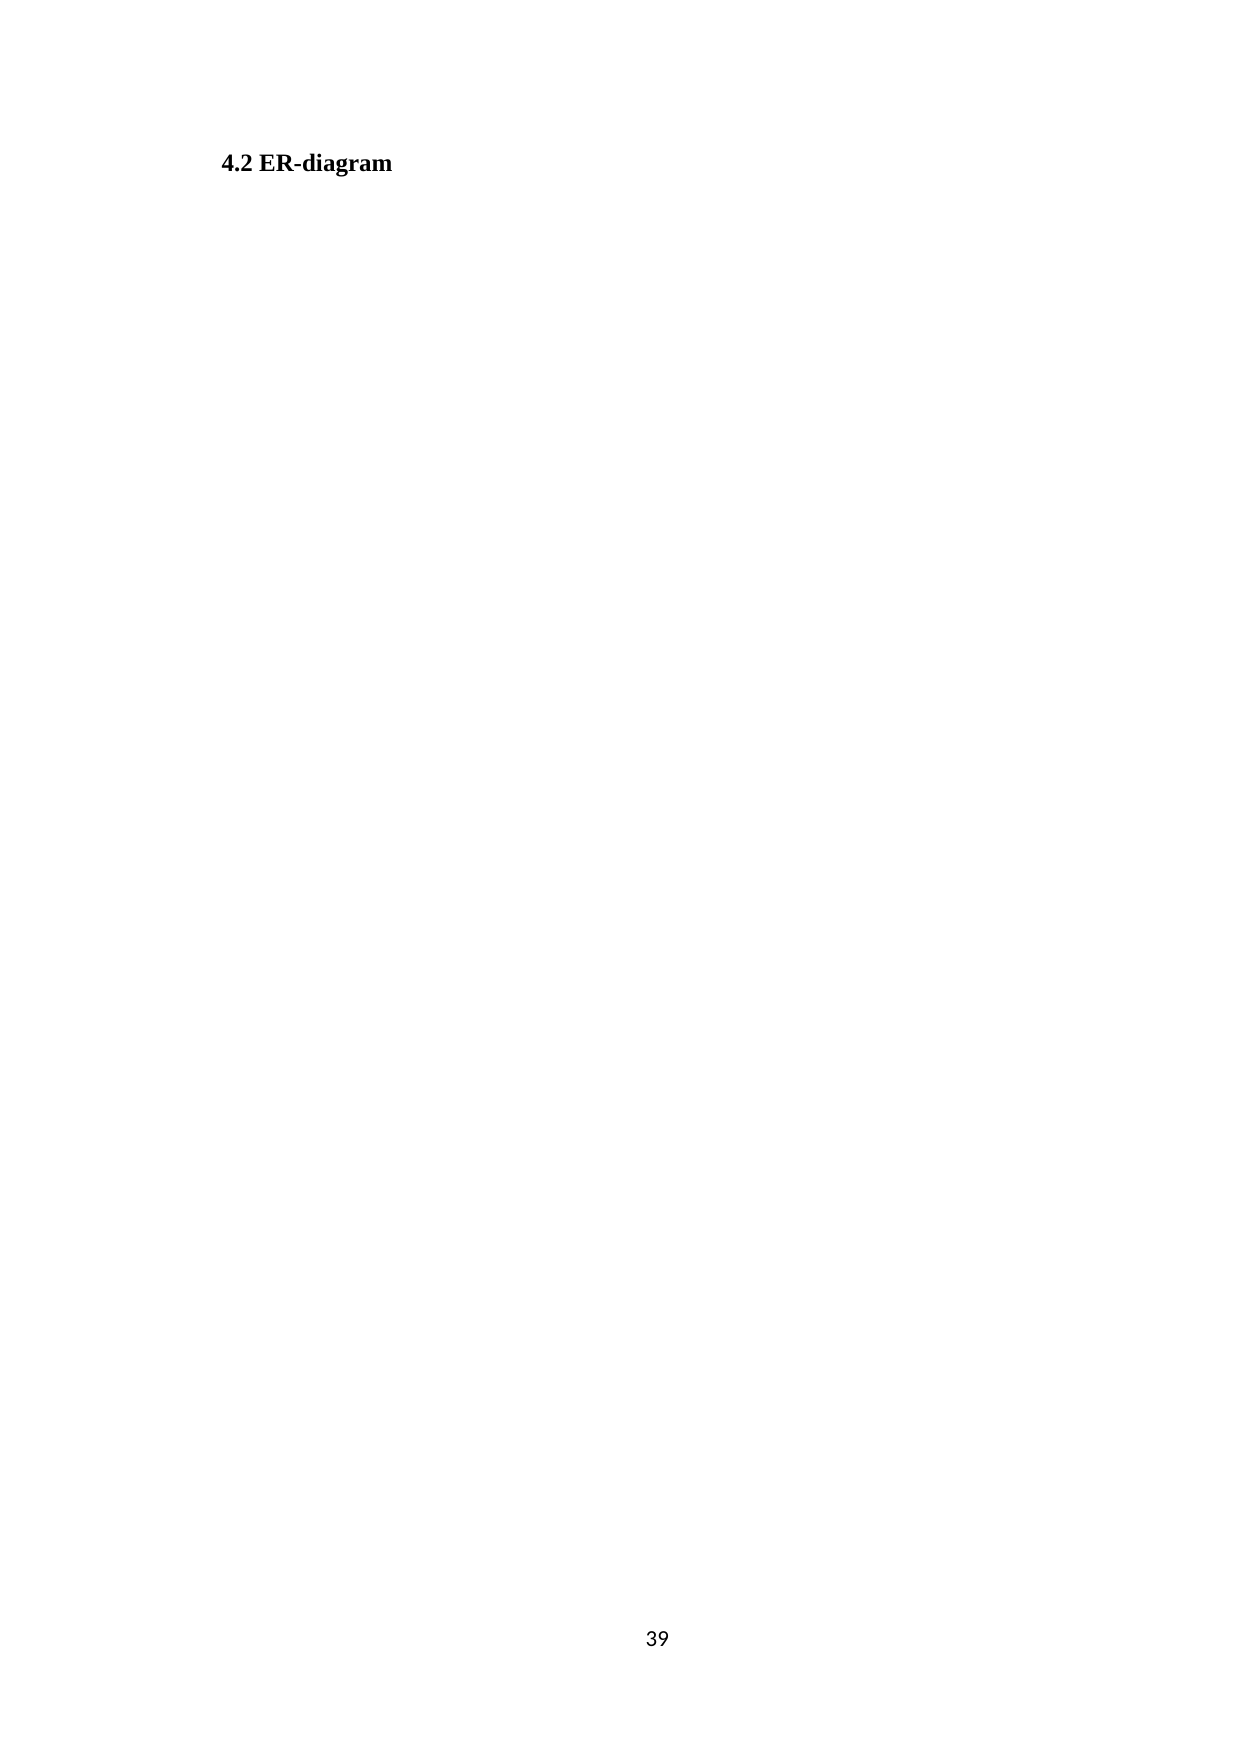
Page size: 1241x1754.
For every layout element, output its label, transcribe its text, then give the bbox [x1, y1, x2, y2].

subtitle 4.2 ER-diagram [221, 148, 1092, 176]
